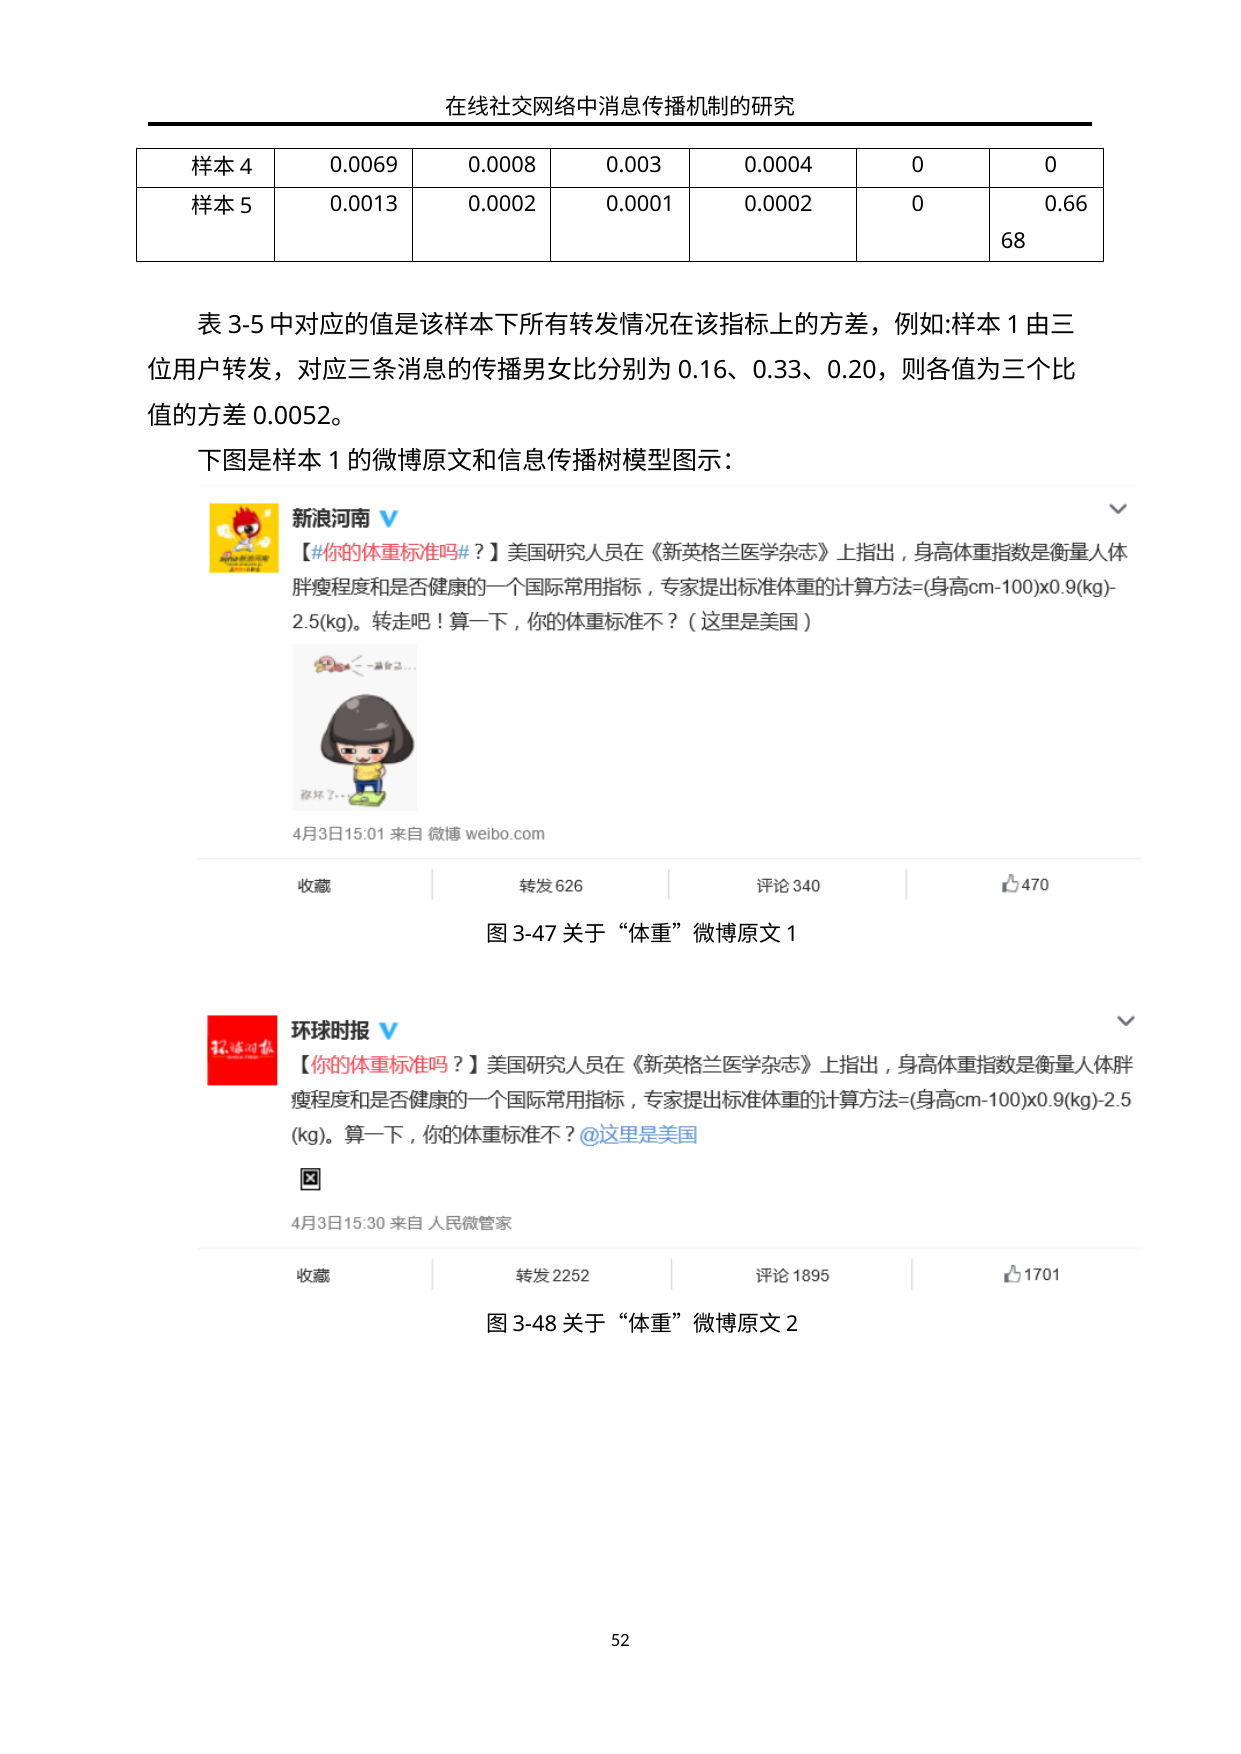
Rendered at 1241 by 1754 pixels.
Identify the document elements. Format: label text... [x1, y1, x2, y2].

table_cell 0.0002 [690, 188, 856, 261]
picture [197, 998, 1143, 1300]
table_cell 0.0069 [275, 149, 412, 187]
table_cell 0 [857, 149, 989, 187]
table_cell 0.003 [551, 149, 689, 187]
text 表3-5中对应的值是该样本下所有转发情况在该指标上的方差，例如:样本1由三位用户转发，对应三条消息的传播男女比分别为0.16、0.33、0.20，则各值为三个比值的方差0.0052。 [148, 304, 1092, 431]
table_cell 样本5 [137, 188, 274, 261]
table_cell 0 [857, 188, 989, 261]
table_cell 0.0013 [275, 188, 412, 261]
picture [197, 485, 1143, 910]
table_cell 0.0004 [690, 149, 856, 187]
table_cell 样本4 [137, 149, 274, 187]
table_cell 0 [990, 149, 1103, 187]
text 下图是样本1的微博原文和信息传播树模型图示： [148, 441, 1092, 477]
table_cell 0.0002 [413, 188, 550, 261]
text 图3-48 关于“体重”微博原文2 [148, 1306, 1092, 1338]
table_cell 0.0008 [413, 149, 550, 187]
table_cell 0.0001 [551, 188, 689, 261]
text 图3-47 关于“体重”微博原文1 [148, 916, 1092, 948]
table_cell 0.6668 [990, 188, 1103, 261]
